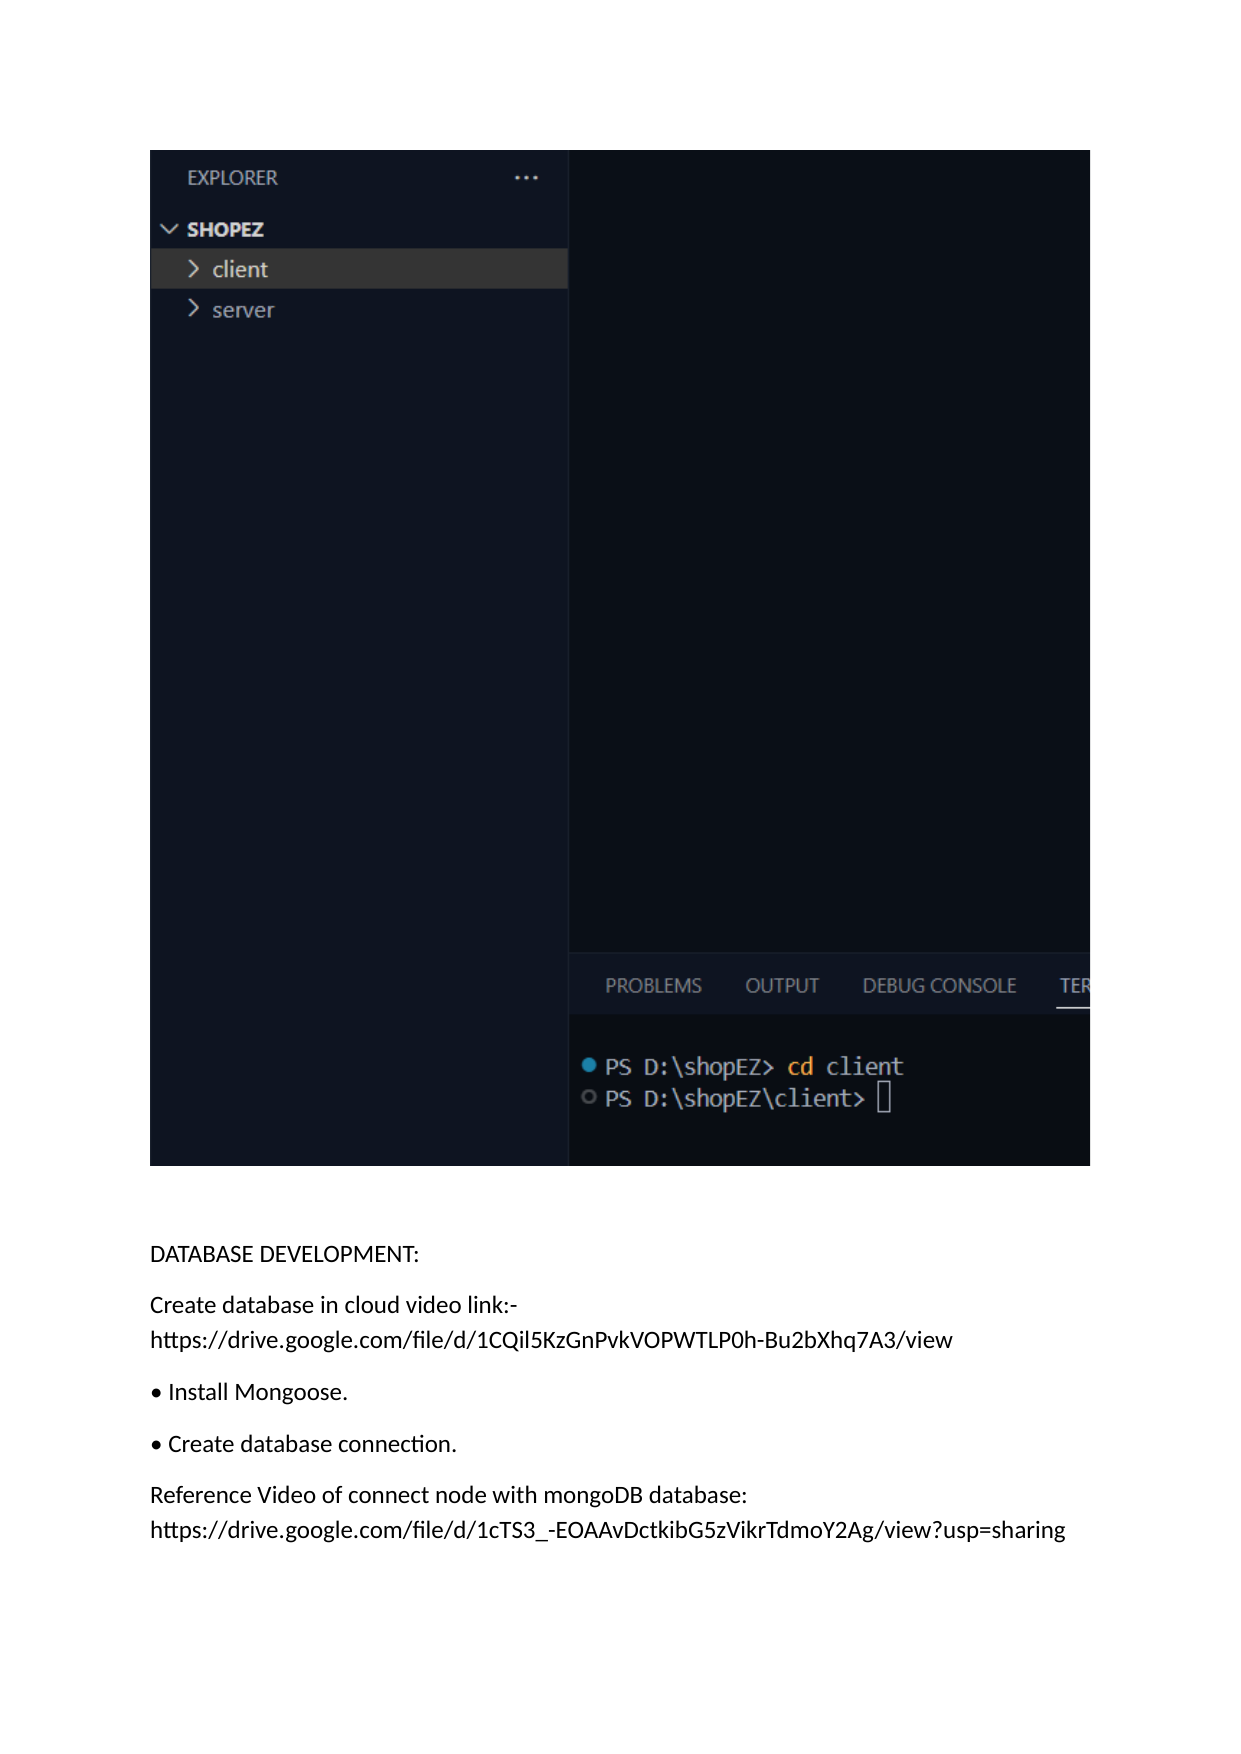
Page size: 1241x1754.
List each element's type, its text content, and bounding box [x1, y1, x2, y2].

text • Install Mongoose. [150, 1376, 1090, 1407]
text • Create database connection. [150, 1428, 1090, 1458]
text Create database in cloud video link:- https://drive.google.com/file/d/1CQil5KzGnPvkVOPWTLP0h-Bu2bXhq7A3/view [150, 1289, 1090, 1355]
text DATABASE DEVELOPMENT: [150, 1238, 1090, 1268]
text Reference Video of connect node with mongoDB database: https://drive.google.com/file/d/1cTS3_-EOAAvDctkibG5zVikrTdmoY2Ag/view?usp=sharing [150, 1479, 1090, 1545]
picture [150, 150, 1091, 1166]
